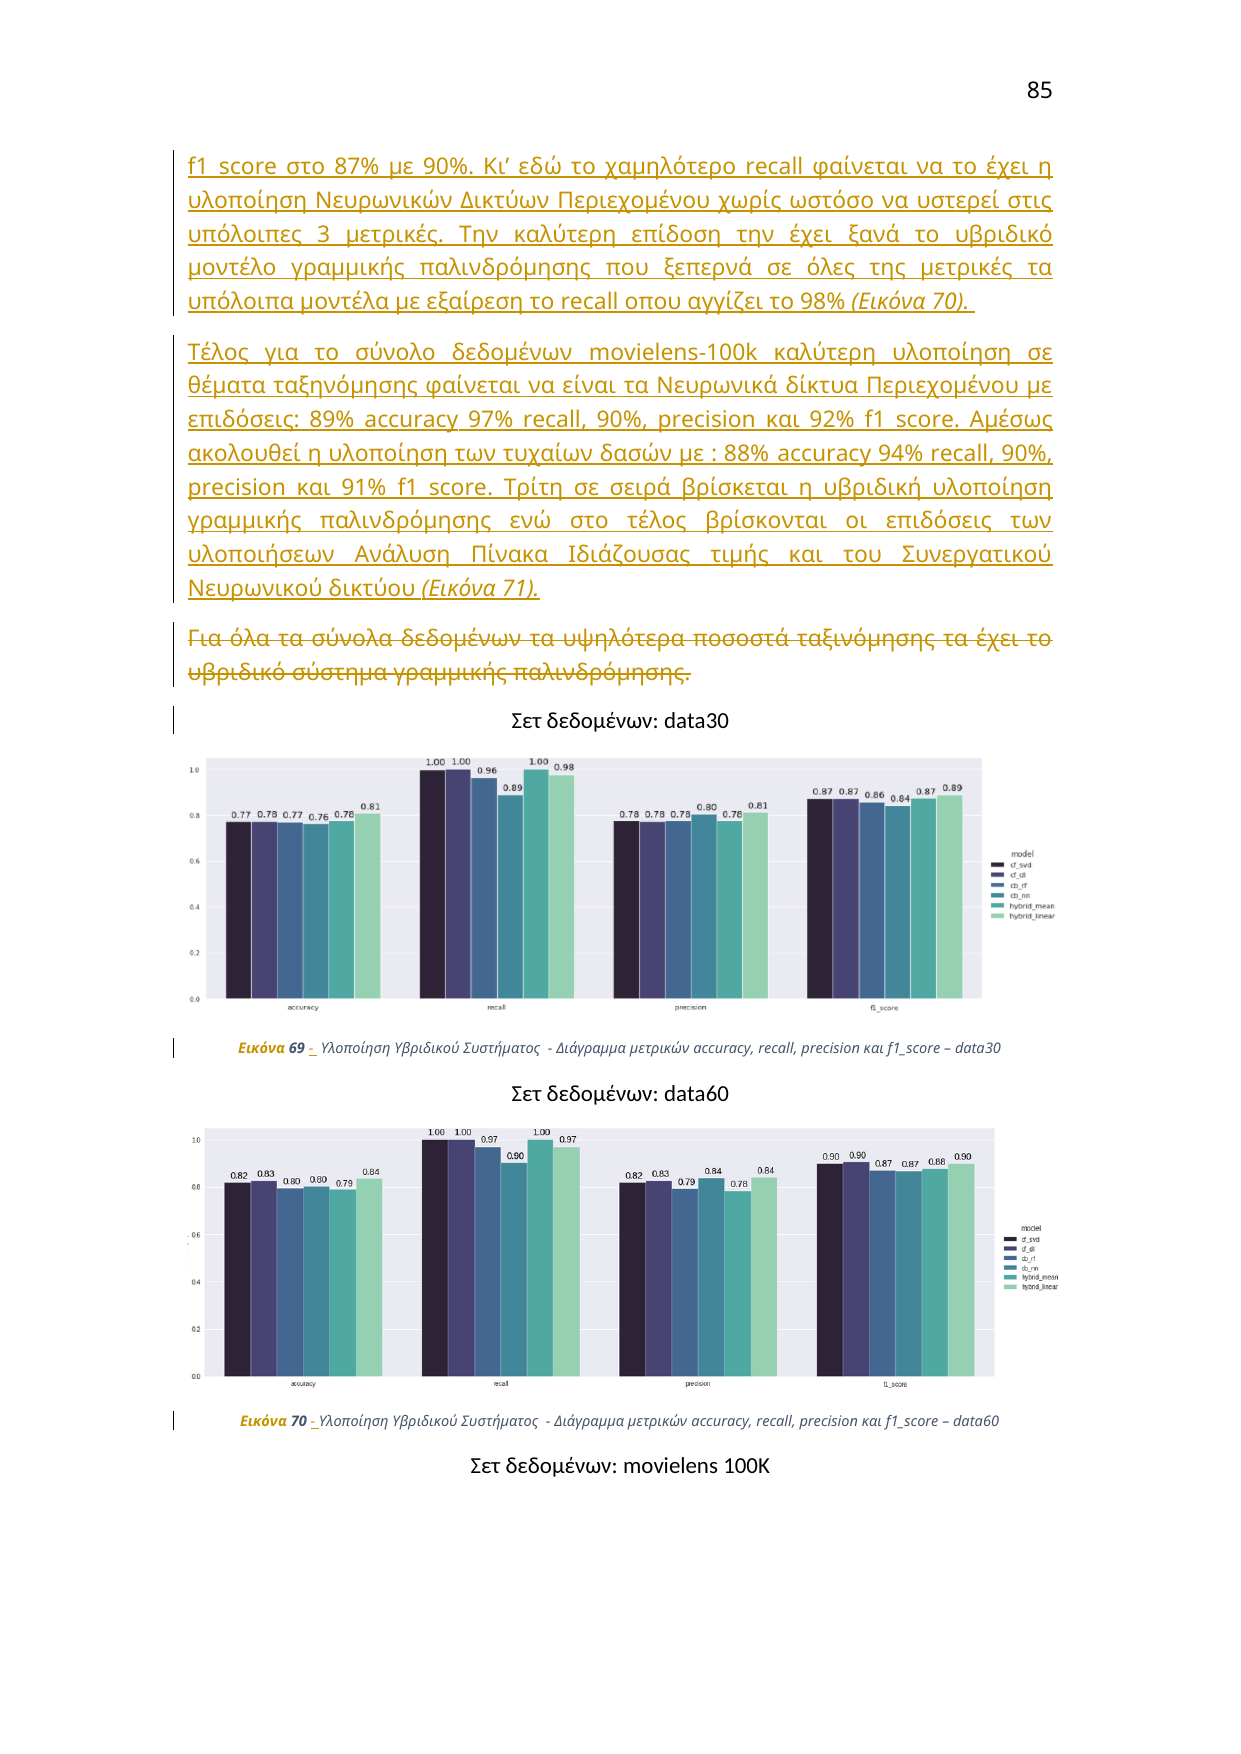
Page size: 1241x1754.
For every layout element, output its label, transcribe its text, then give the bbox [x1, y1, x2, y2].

picture [187, 1125, 1061, 1392]
text Εικόνα Υλοποίηση Υβριδικού Συστήματος - Διάγραμμα μετρικών accuracy, recall, precision και f1_score – data30 [187, 1038, 1053, 1058]
picture [187, 753, 1059, 1019]
text Σετ δεδομένων: data60 [187, 1079, 1053, 1107]
text Εικόνα Υλοποίηση Υβριδικού Συστήματος - Διάγραμμα μετρικών accuracy, recall, precision και f1_score – data60 [187, 1411, 1053, 1430]
text Σετ δεδομένων: data30 [187, 706, 1053, 734]
text Σετ δεδομένων: movielens 100K [187, 1451, 1053, 1479]
